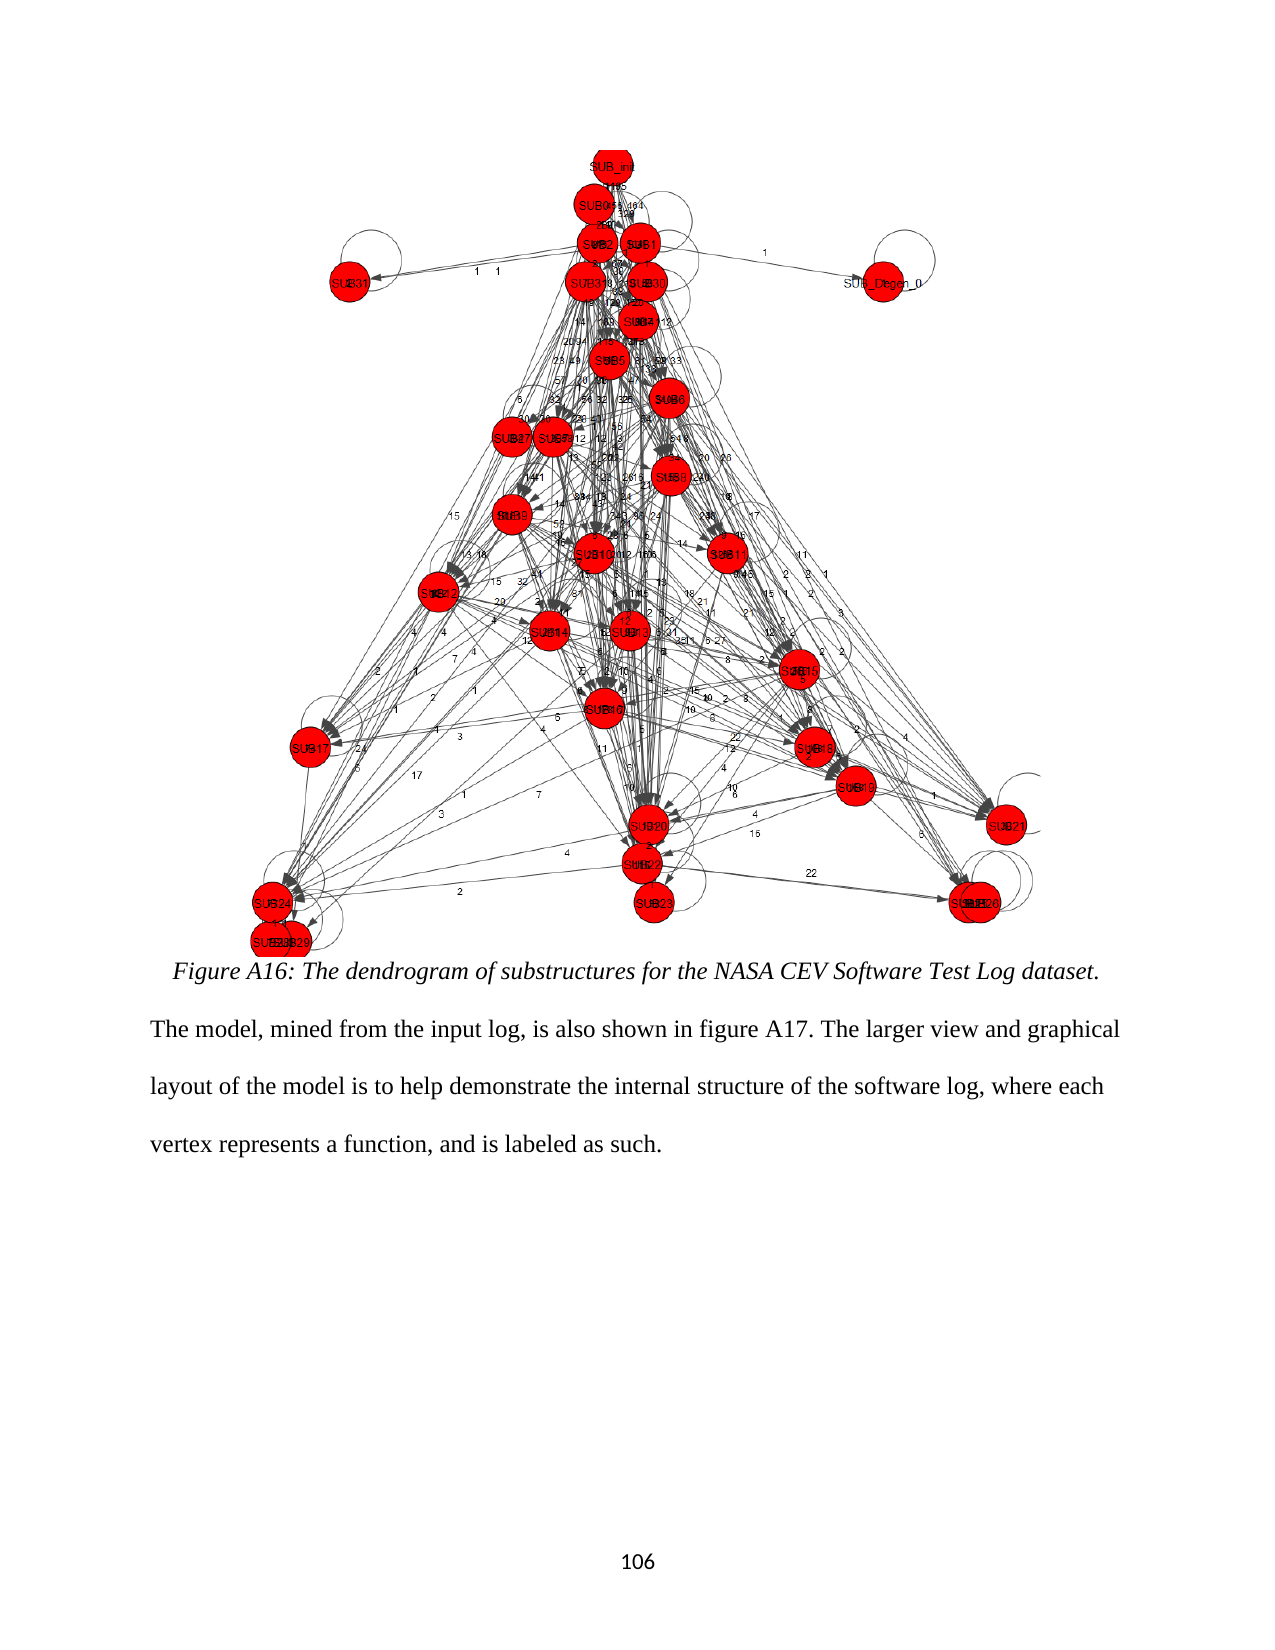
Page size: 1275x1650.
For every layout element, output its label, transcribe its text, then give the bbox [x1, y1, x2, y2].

text The model, mined from the input log, is also shown in figure A17. The larger view and graphical layout of the model is to help demonstrate the internal structure of the software log, where each vertex represents a function, and is labeled as such. [150, 1014, 1125, 1157]
text Figure A16: The dendrogram of substructures for the NASA CEV Software Test Log dataset. [150, 956, 1125, 985]
picture [234, 150, 1041, 957]
